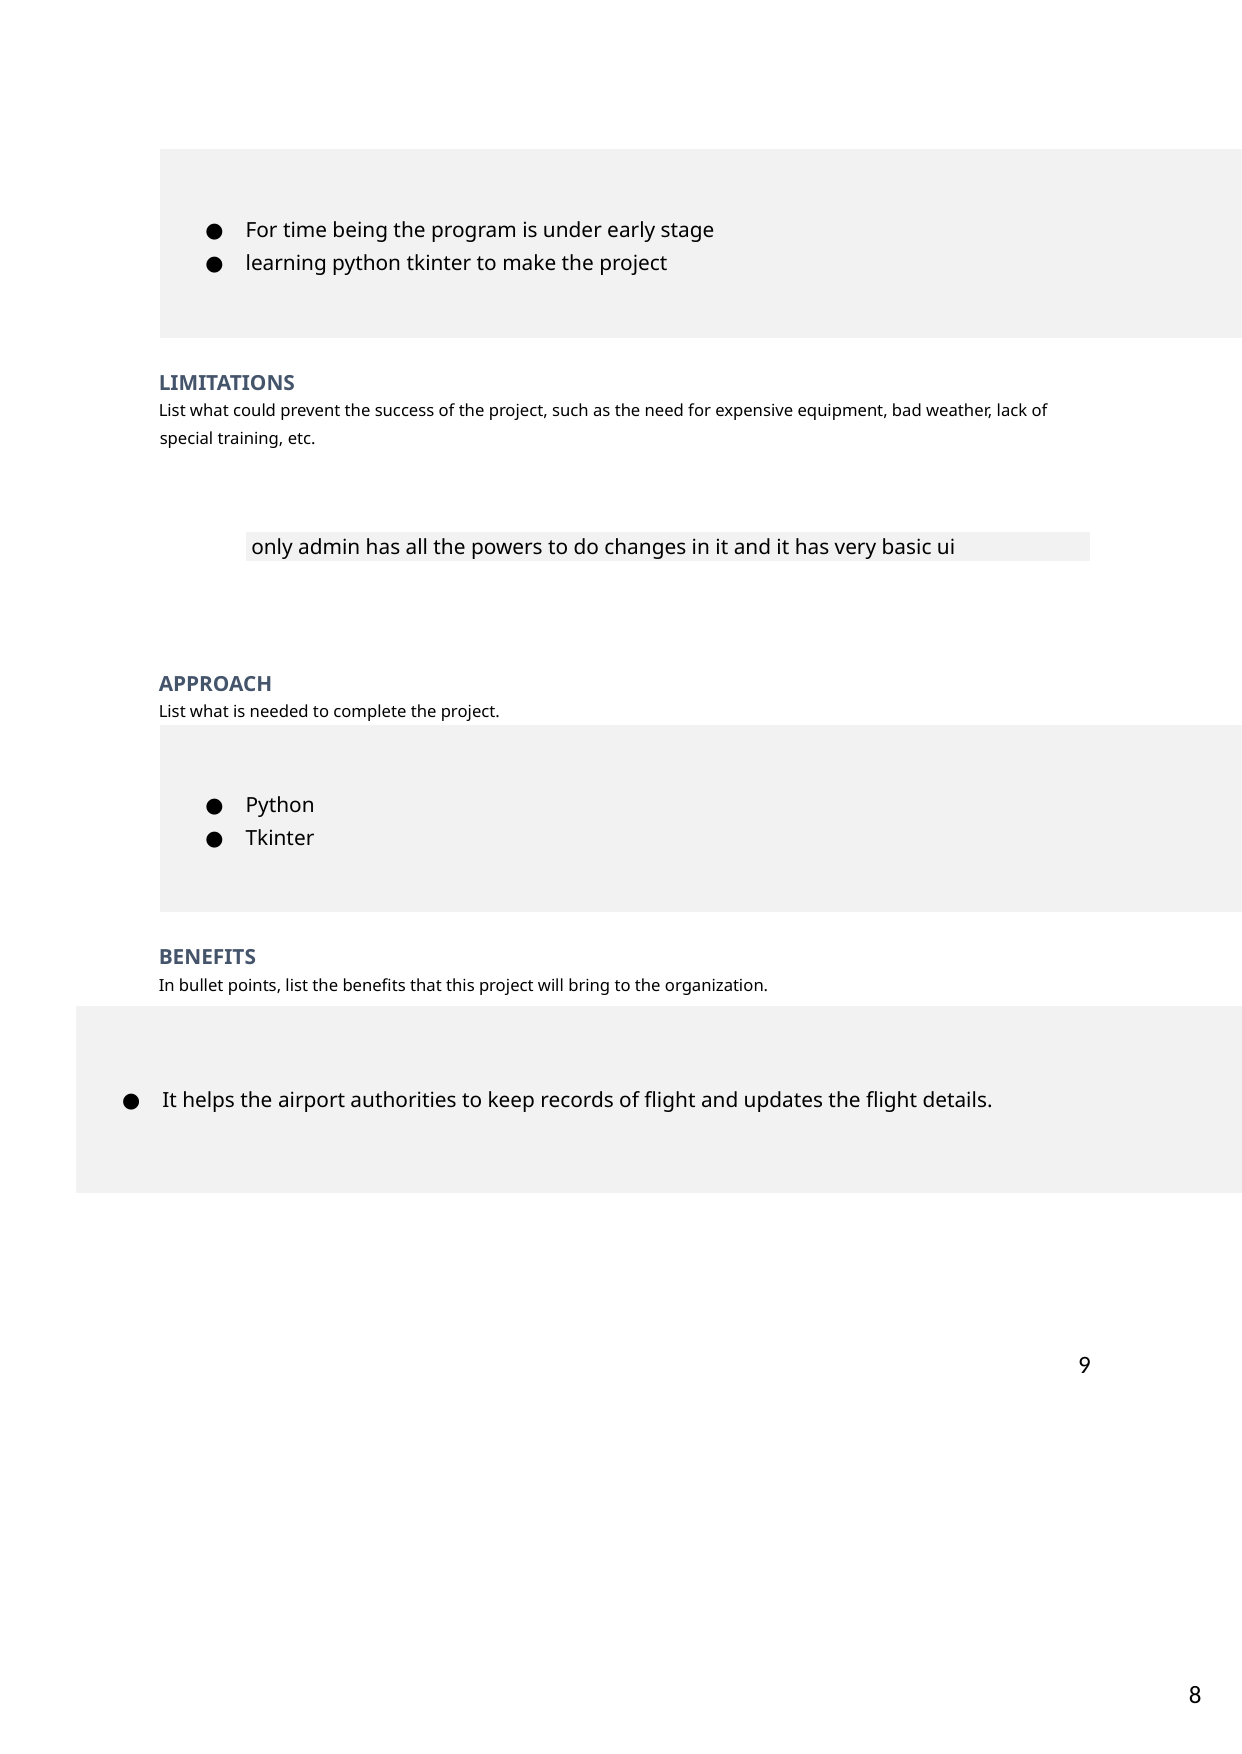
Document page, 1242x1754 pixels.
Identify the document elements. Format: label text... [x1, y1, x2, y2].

table_header For time being the program is under early stage [245, 149, 1242, 246]
table_header ● [76, 1006, 162, 1193]
table_header It helps the airport authorities to keep records of flight and updates the flight details. [162, 1006, 1242, 1193]
table_cell ● [160, 246, 245, 338]
text 9 [150, 1193, 1091, 1379]
table_cell Tkinter [245, 821, 1242, 912]
text List what could prevent the success of the project, such as the need for expensive equipment, bad weather, lack of special training, etc. [158, 399, 1090, 449]
subtitle APPROACH [158, 669, 1090, 698]
table_header Python [245, 725, 1242, 821]
subtitle LIMITATIONS [158, 368, 1090, 397]
text In bullet points, list the benefits that this project will bring to the organization. [158, 973, 1090, 996]
subtitle BENEFITS [158, 942, 1090, 971]
table_header ● [160, 149, 245, 246]
text List what is needed to complete the project. [158, 700, 1090, 723]
table_cell learning python tkinter to make the project [245, 246, 1242, 338]
table_header ● [160, 725, 245, 821]
text only admin has all the powers to do changes in it and it has very basic ui [246, 532, 1090, 561]
table_cell ● [160, 821, 245, 912]
